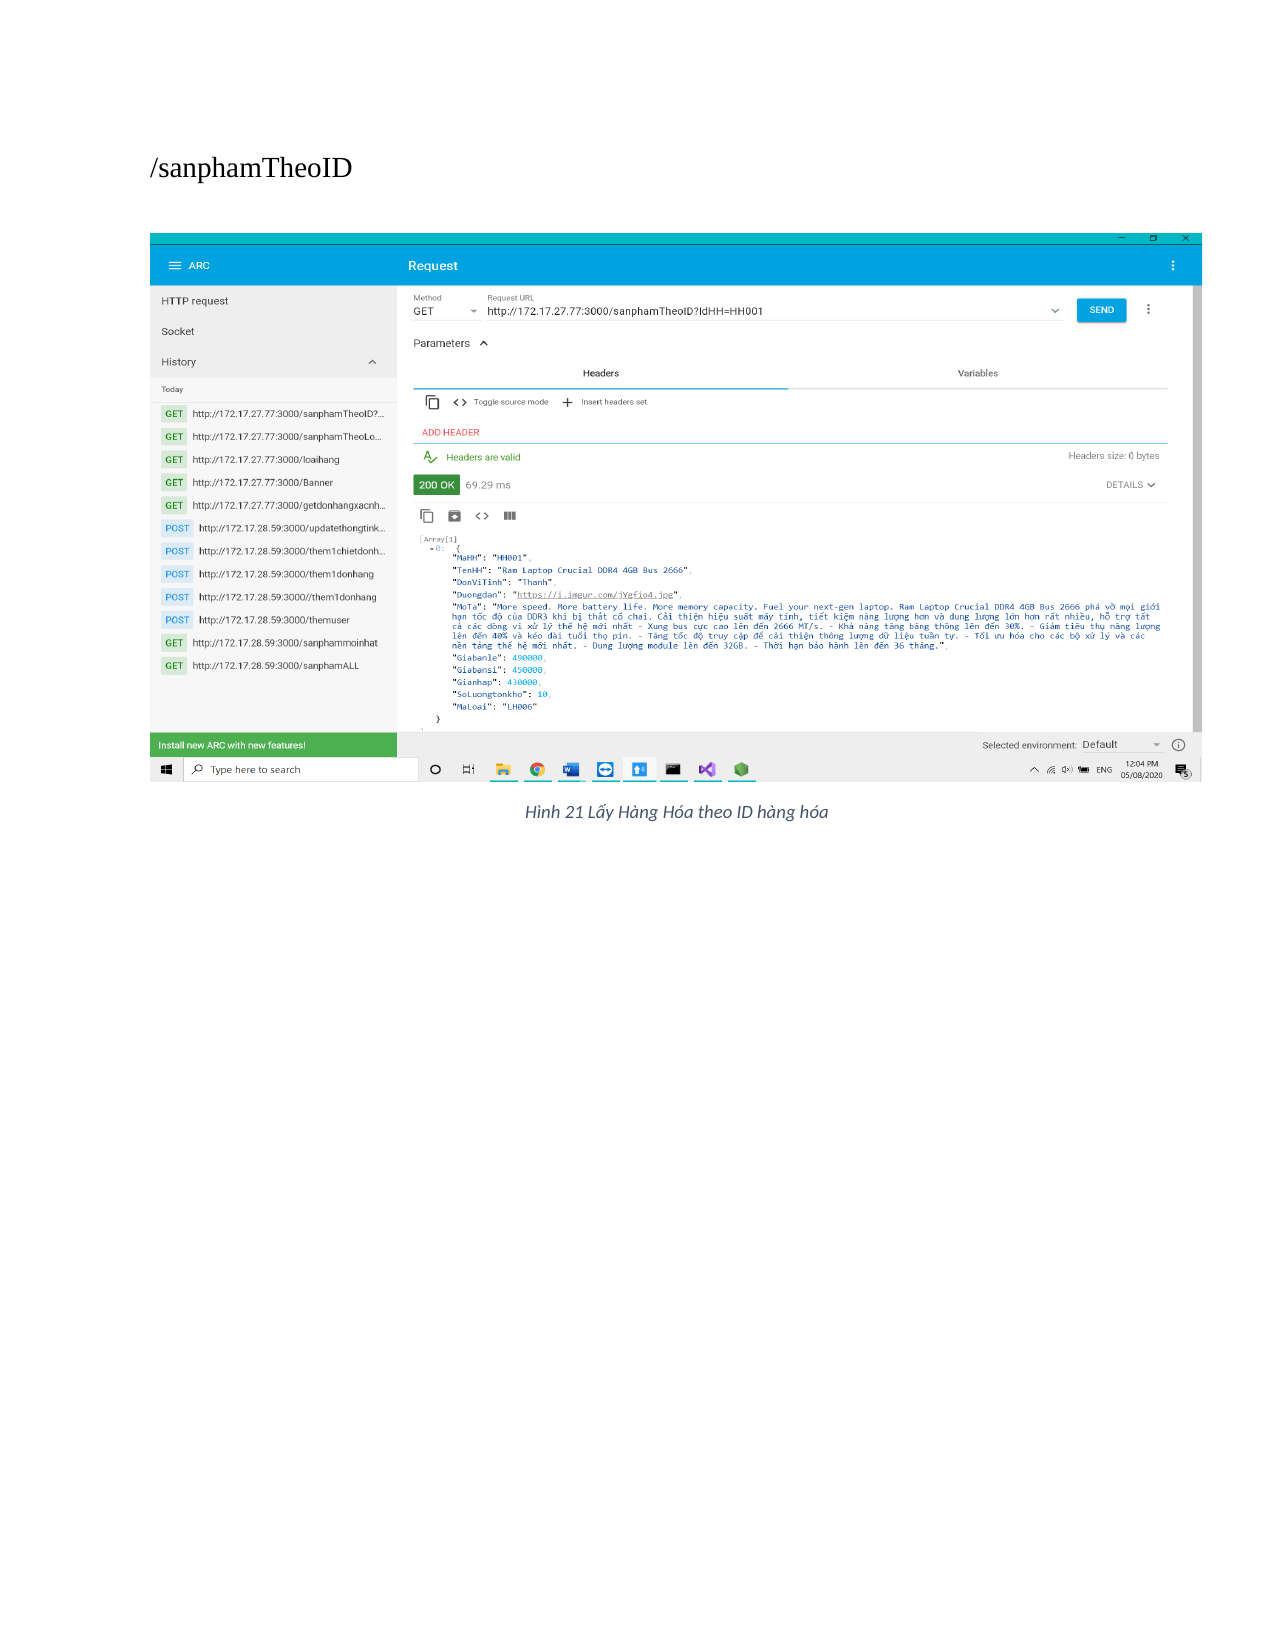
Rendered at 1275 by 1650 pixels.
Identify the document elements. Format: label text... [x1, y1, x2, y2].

picture [150, 233, 1203, 244]
text /sanphamTheoID [150, 150, 1125, 183]
picture [150, 286, 1203, 782]
